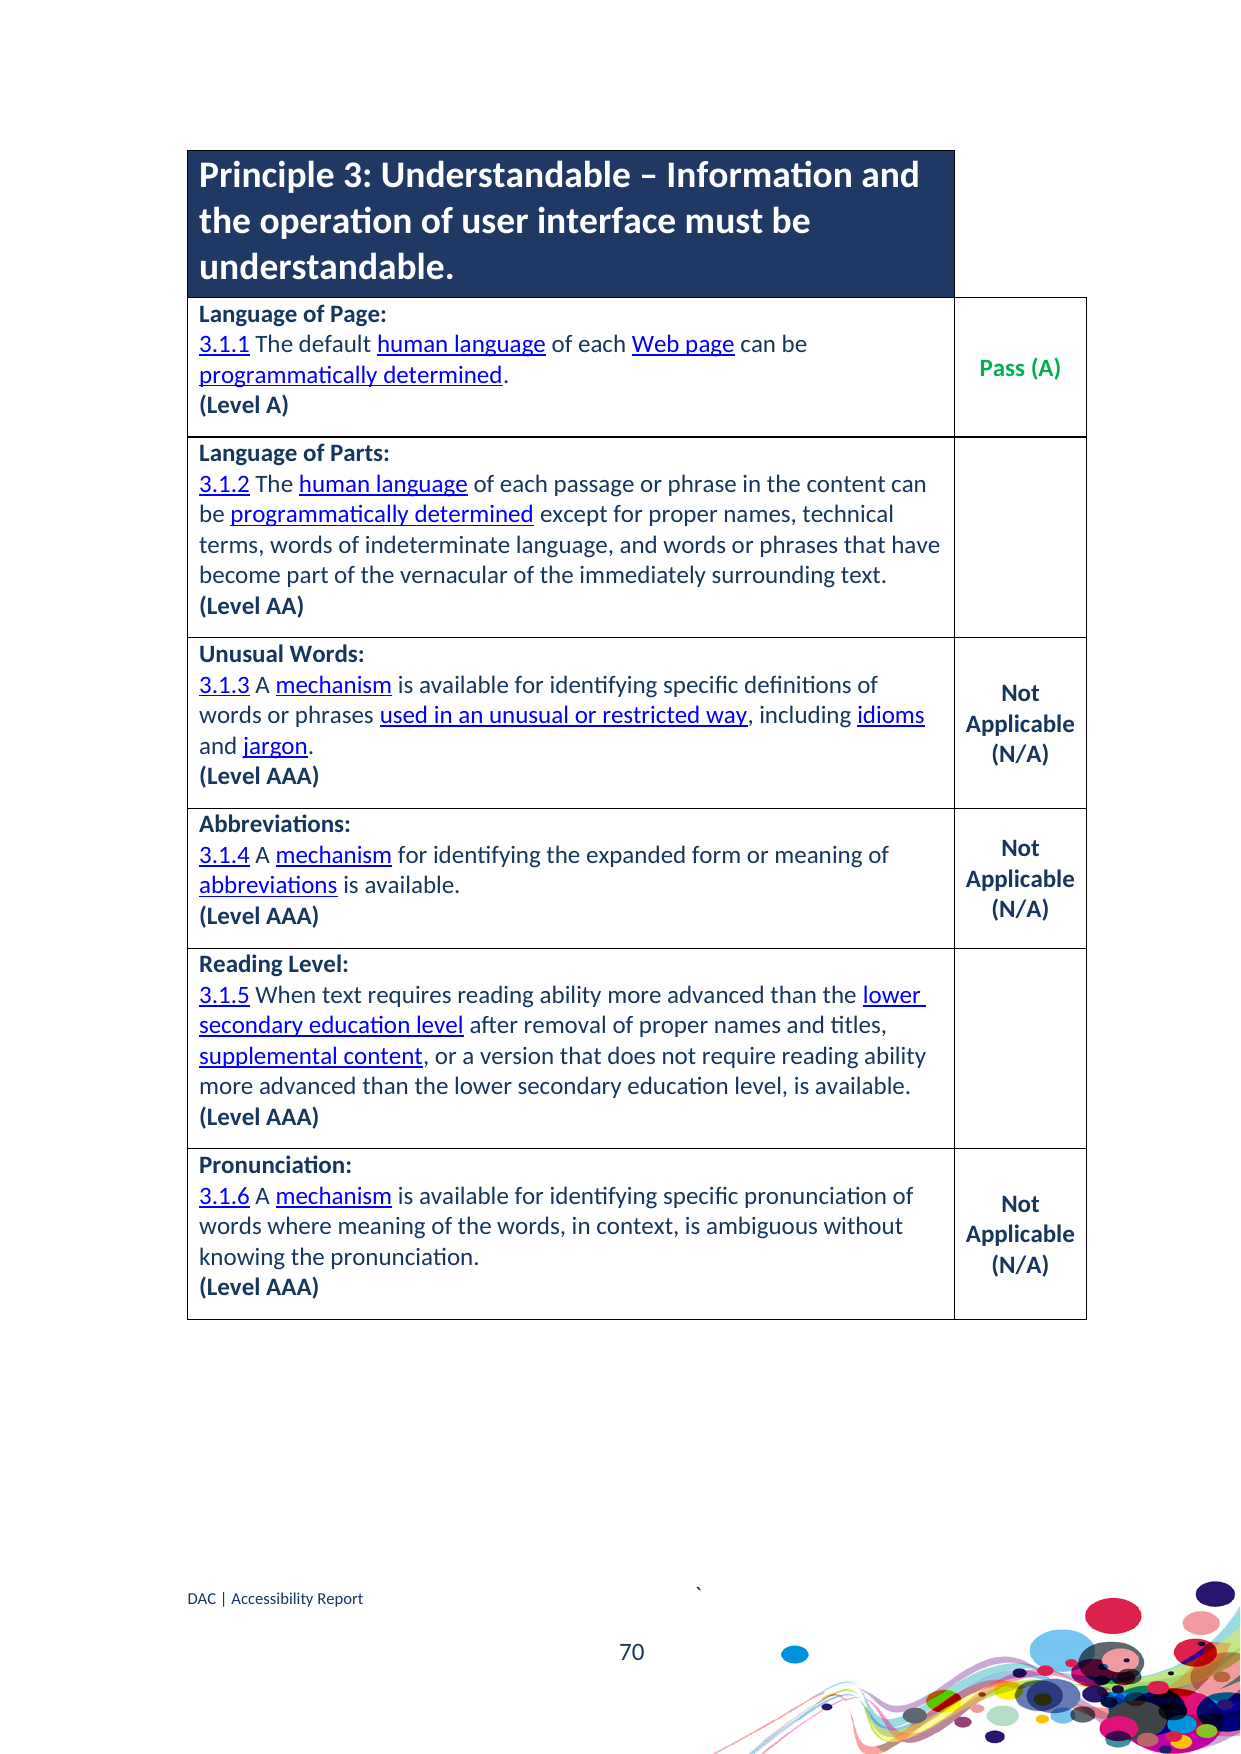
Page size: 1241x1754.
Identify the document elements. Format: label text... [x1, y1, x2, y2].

table_cell Abbreviations: 3.1.4 A mechanism for identifying the expanded form or meaning of abbreviations is available. (Level AAA) [188, 809, 954, 947]
table_cell Not Applicable (N/A) [955, 638, 1086, 808]
picture [696, 1567, 1241, 1754]
table_cell [955, 949, 1086, 1148]
table_header Principle 3: Understandable – Information and the operation of user interface must be understandable. [188, 151, 954, 297]
table_cell Language of Page: 3.1.1 The default human language of each Web page can be programmatically determined. (Level A) [188, 298, 954, 436]
table_cell Reading Level: 3.1.5 When text requires reading ability more advanced than the lower secondary education level after removal of proper names and titles, supplemental content, or a version that does not require reading ability more advanced than the lower secondary education level, is available. (Level AAA) [188, 949, 954, 1148]
table_cell Language of Parts: 3.1.2 The human language of each passage or phrase in the content can be programmatically determined except for proper names, technical terms, words of indeterminate language, and words or phrases that have become part of the vernacular of the immediately surrounding text. (Level AA) [188, 438, 954, 637]
table_cell Not Applicable (N/A) [955, 1149, 1086, 1318]
table_cell Not Applicable (N/A) [955, 809, 1086, 947]
table_cell Pronunciation: 3.1.6 A mechanism is available for identifying specific pronunciation of words where meaning of the words, in context, is ambiguous without knowing the pronunciation. (Level AAA) [188, 1149, 954, 1318]
table_cell Pass (A) [955, 298, 1086, 436]
table_cell Unusual Words: 3.1.3 A mechanism is available for identifying specific definitions of words or phrases used in an unusual or restricted way, including idioms and jargon. (Level AAA) [188, 638, 954, 808]
table_cell [955, 438, 1086, 637]
